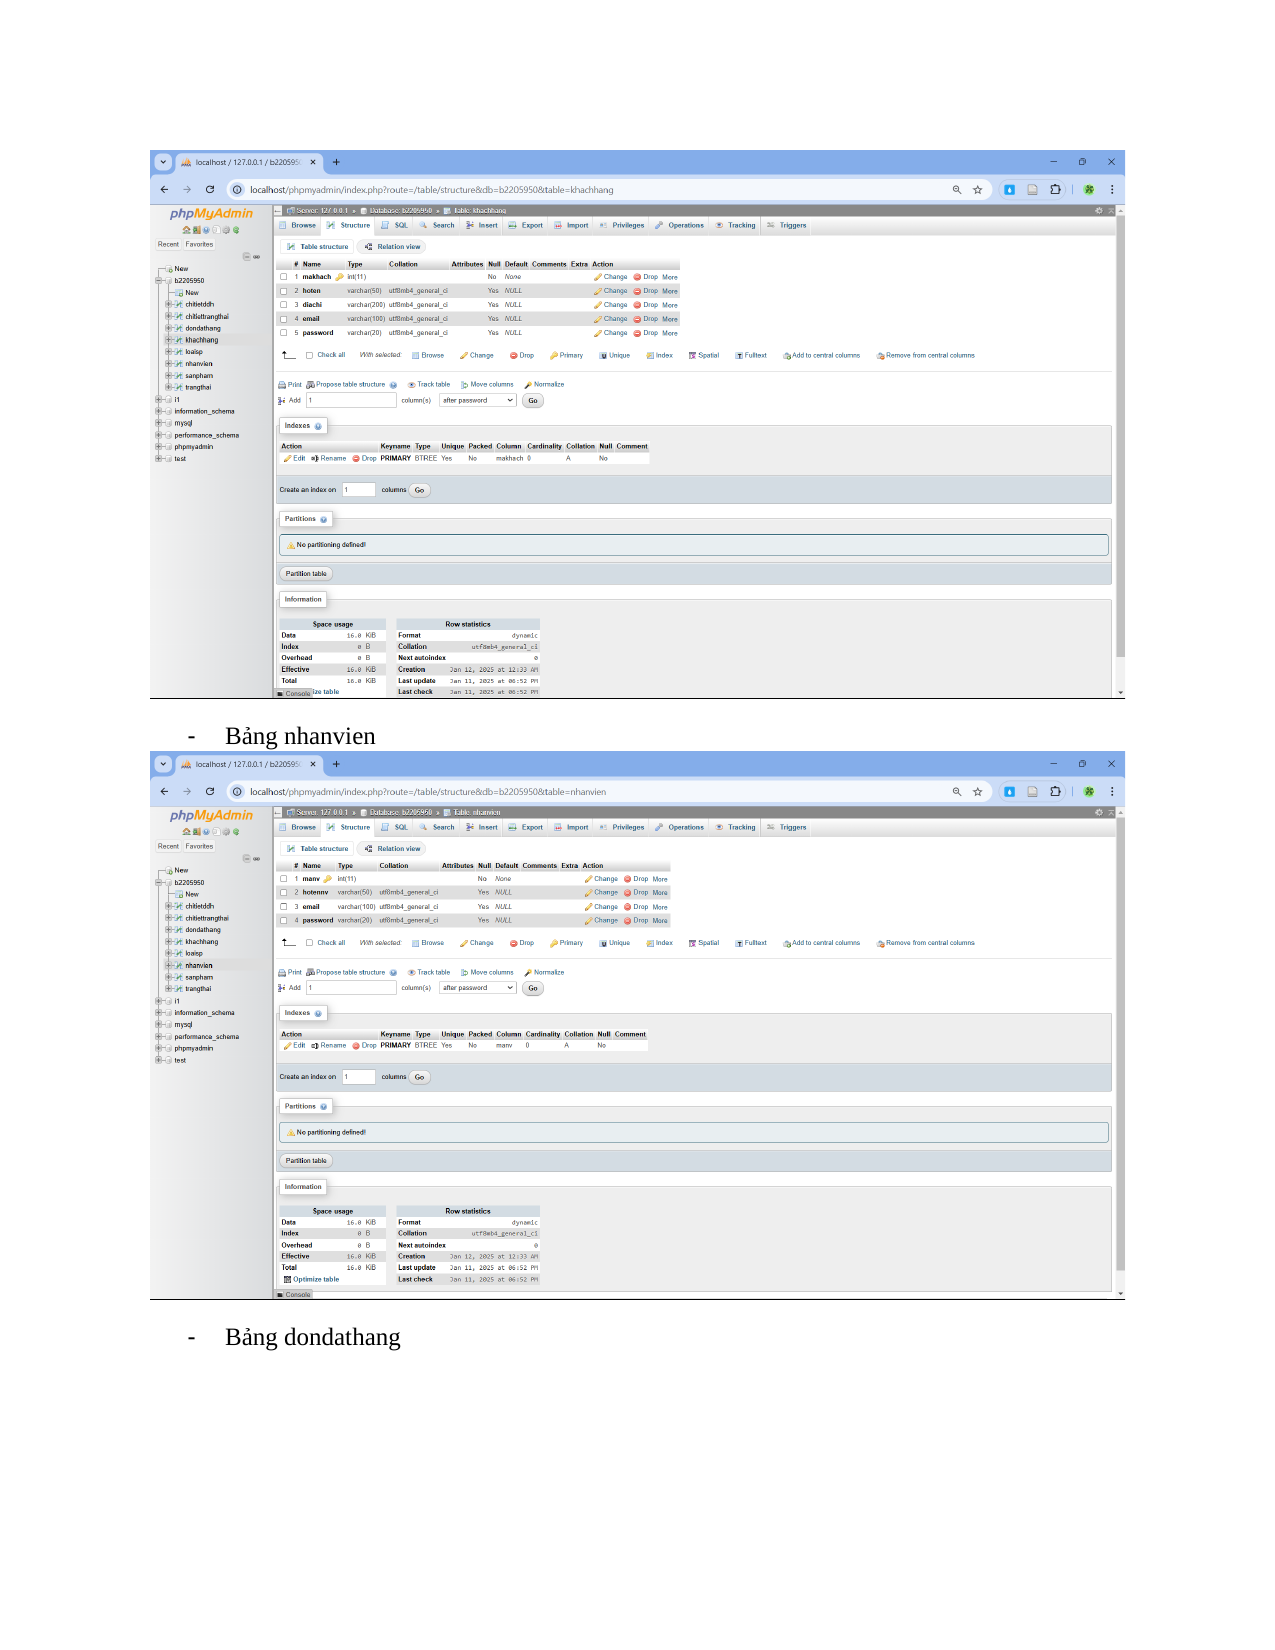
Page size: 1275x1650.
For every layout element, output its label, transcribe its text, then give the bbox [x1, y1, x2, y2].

list Bảng nhanvien [187, 717, 1125, 751]
picture [150, 751, 1125, 1300]
list Bảng dondathang [187, 1319, 1125, 1353]
picture [150, 150, 1125, 699]
